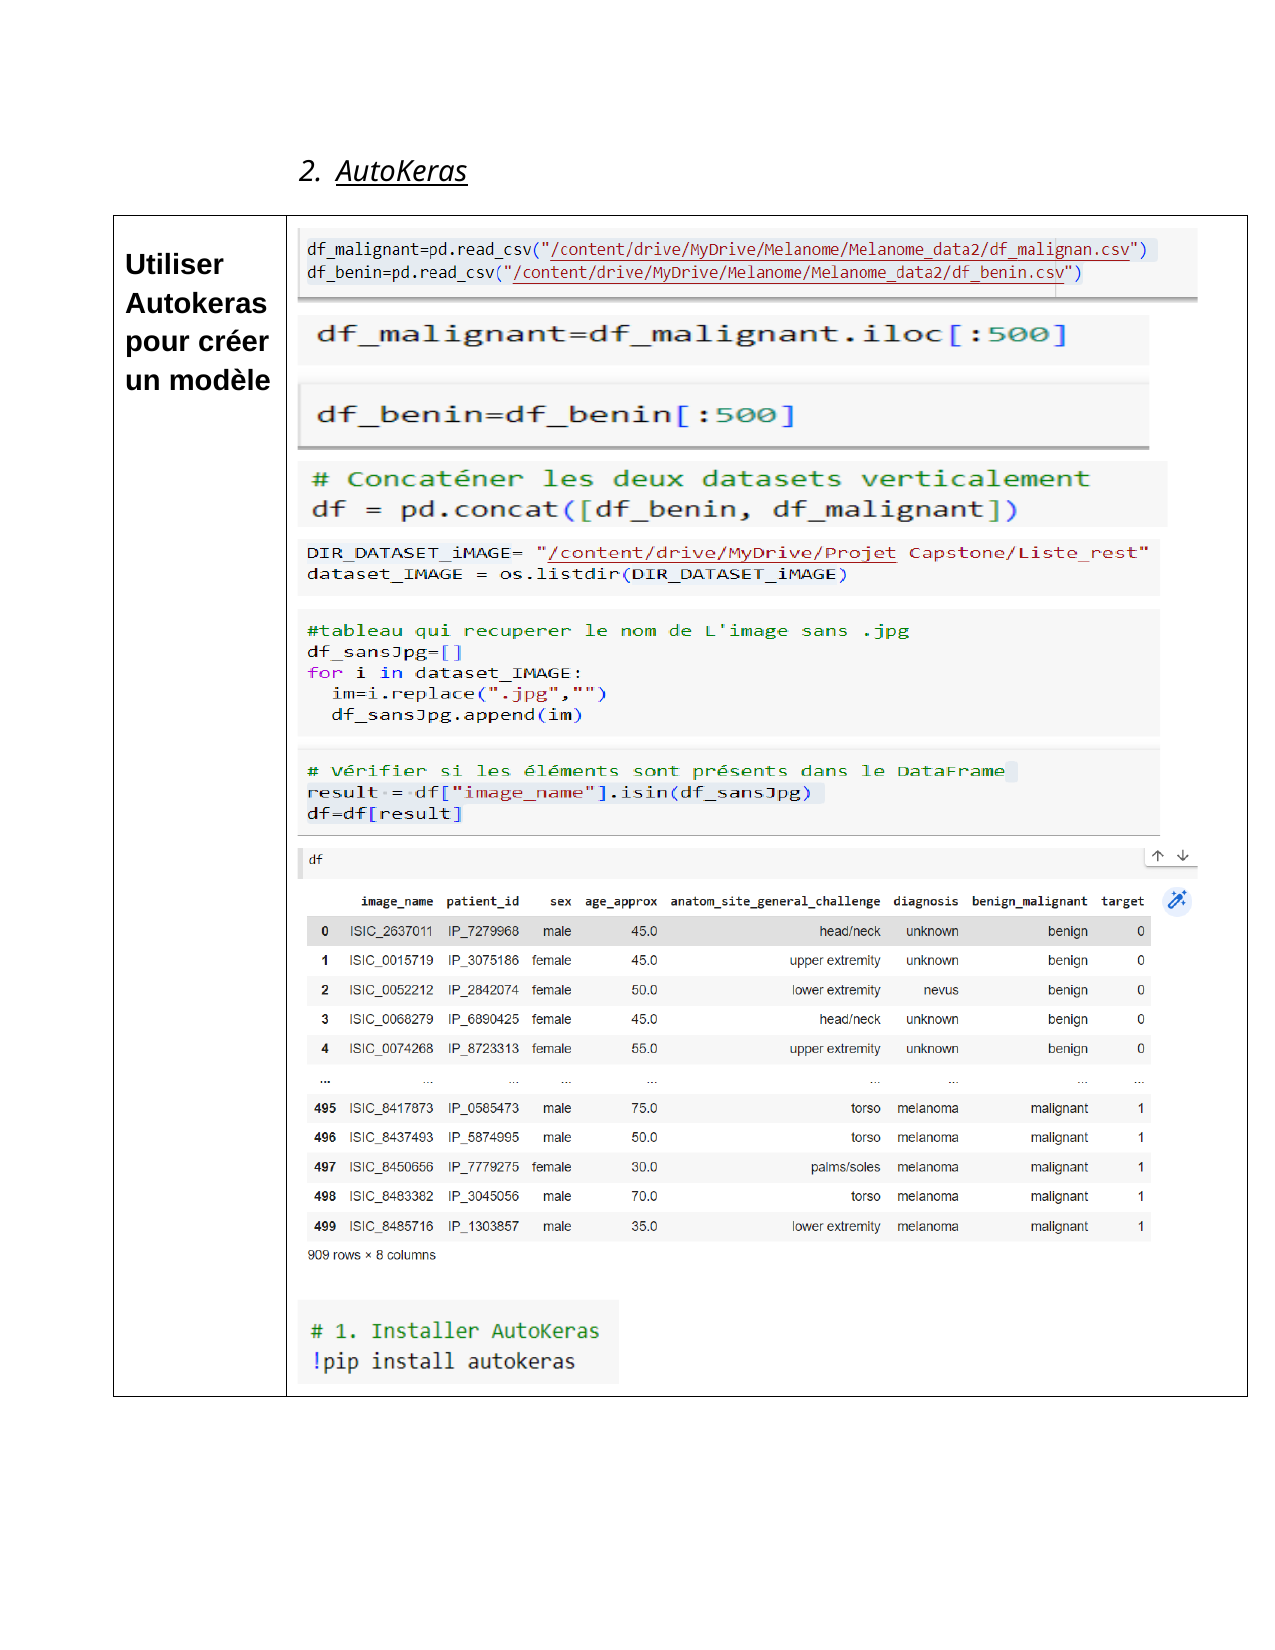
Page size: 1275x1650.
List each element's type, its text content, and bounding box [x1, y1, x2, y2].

picture [297, 228, 1198, 303]
picture [297, 1287, 619, 1384]
subtitle AutoKeras [299, 150, 1087, 190]
picture [297, 461, 1168, 527]
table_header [114, 216, 286, 1396]
picture [297, 848, 1198, 1275]
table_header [287, 216, 1247, 1396]
picture [297, 539, 1161, 836]
picture [297, 315, 1150, 450]
